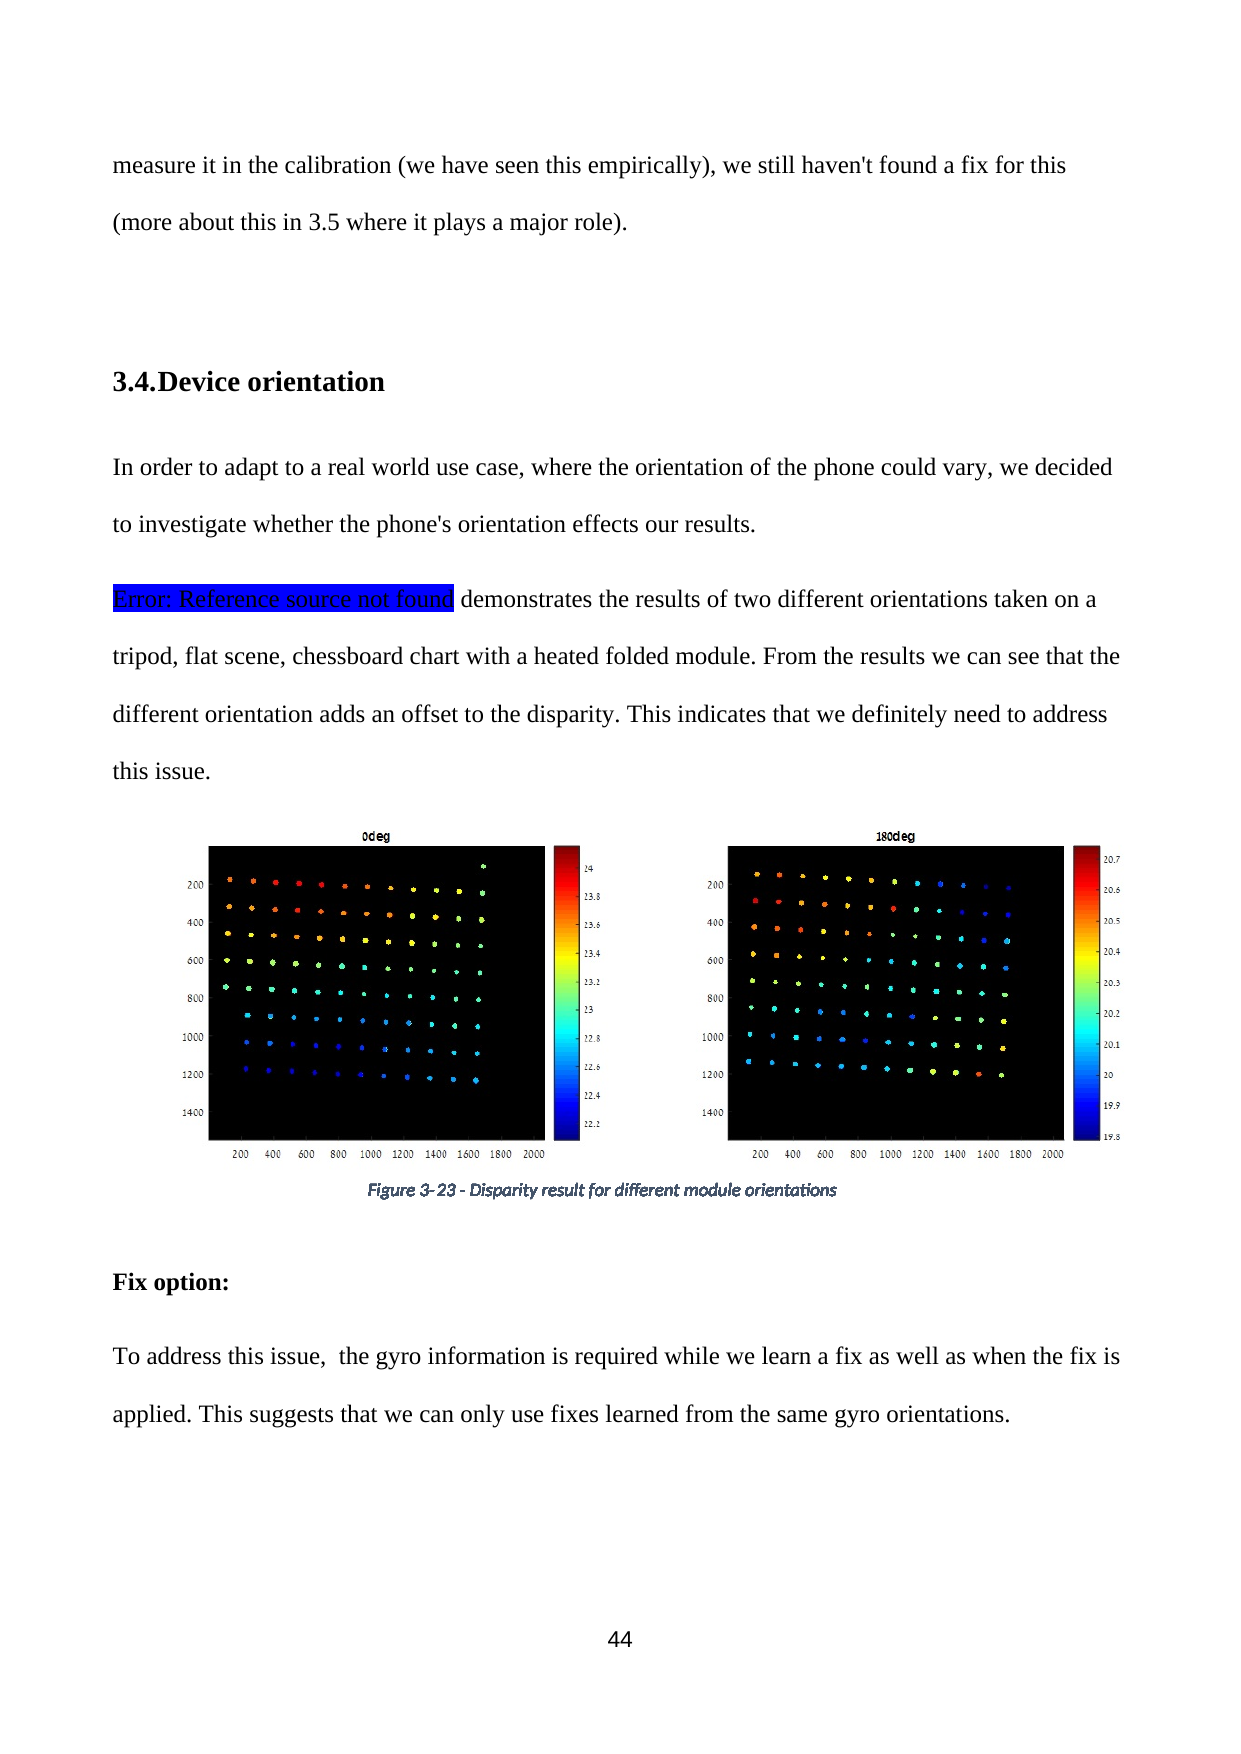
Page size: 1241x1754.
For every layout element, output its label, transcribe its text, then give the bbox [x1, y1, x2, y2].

text Figure ‎3-11 demonstrates the results of two different orientations taken on a tripod, flat scene, chessboard chart with a heated folded module. From the results we can see that the different orientation adds an offset to the disparity. This indicates that we definitely need to address this issue. [112, 584, 1128, 785]
picture [150, 830, 1128, 1170]
subtitle Device orientation [112, 364, 1128, 398]
text In order to adapt to a real world use case, where the orientation of the phone could vary, we decided to investigate whether the phone's orientation effects our results. [112, 452, 1128, 538]
text To address this issue, the gyro information is required while we learn a fix as well as when the fix is applied. This suggests that we can only use fixes learned from the same gyro orientations. [112, 1341, 1128, 1427]
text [112, 150, 1128, 236]
text Fix option: [112, 1267, 1128, 1296]
